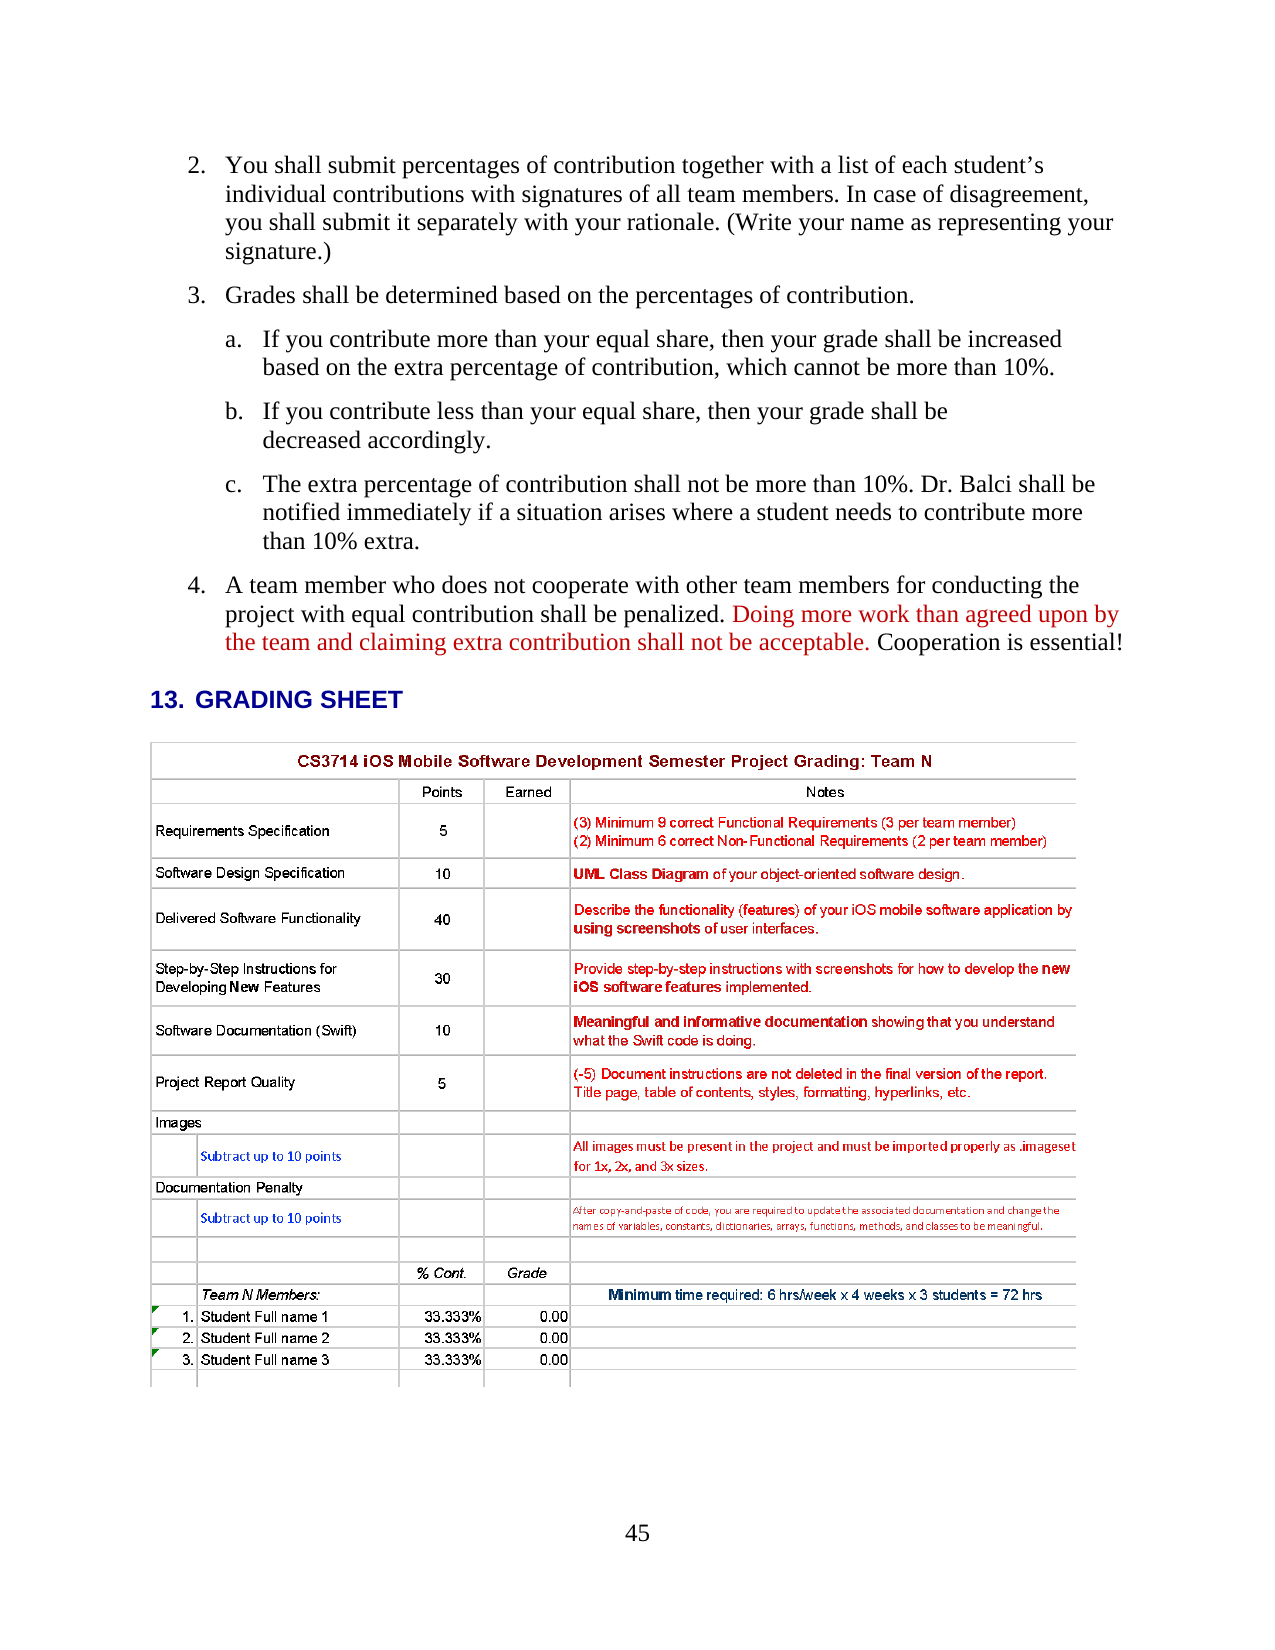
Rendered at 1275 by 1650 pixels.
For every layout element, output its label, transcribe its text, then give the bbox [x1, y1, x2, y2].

list If you contribute more than your equal share, then your grade shall be increased based on the extra percentage of contribution, which cannot be more than 10%. [225, 324, 1125, 381]
list A team member who does not cooperate with other team members for conducting the project with equal contribution shall be penalized. Doing more work than agreed upon by the team and claiming extra contribution shall not be acceptable. Cooperation is essential! [187, 570, 1125, 656]
list The extra percentage of contribution shall not be more than 10%. Dr. Balci shall be notified immediately if a situation arises where a student needs to contribute more than 10% extra. [225, 469, 1125, 555]
list You shall submit percentages of contribution together with a list of each student’s individual contributions with signatures of all team members. In case of disagreement, you shall submit it separately with your rationale. (Write your name as representing your signature.) [187, 150, 1125, 265]
list If you contribute less than your equal share, then your grade shall be decreased accordingly. [225, 396, 1125, 454]
list Grades shall be determined based on the percentages of contribution. [187, 280, 1125, 309]
subtitle GRADING SHEET [150, 685, 1125, 714]
picture [150, 742, 1076, 1387]
